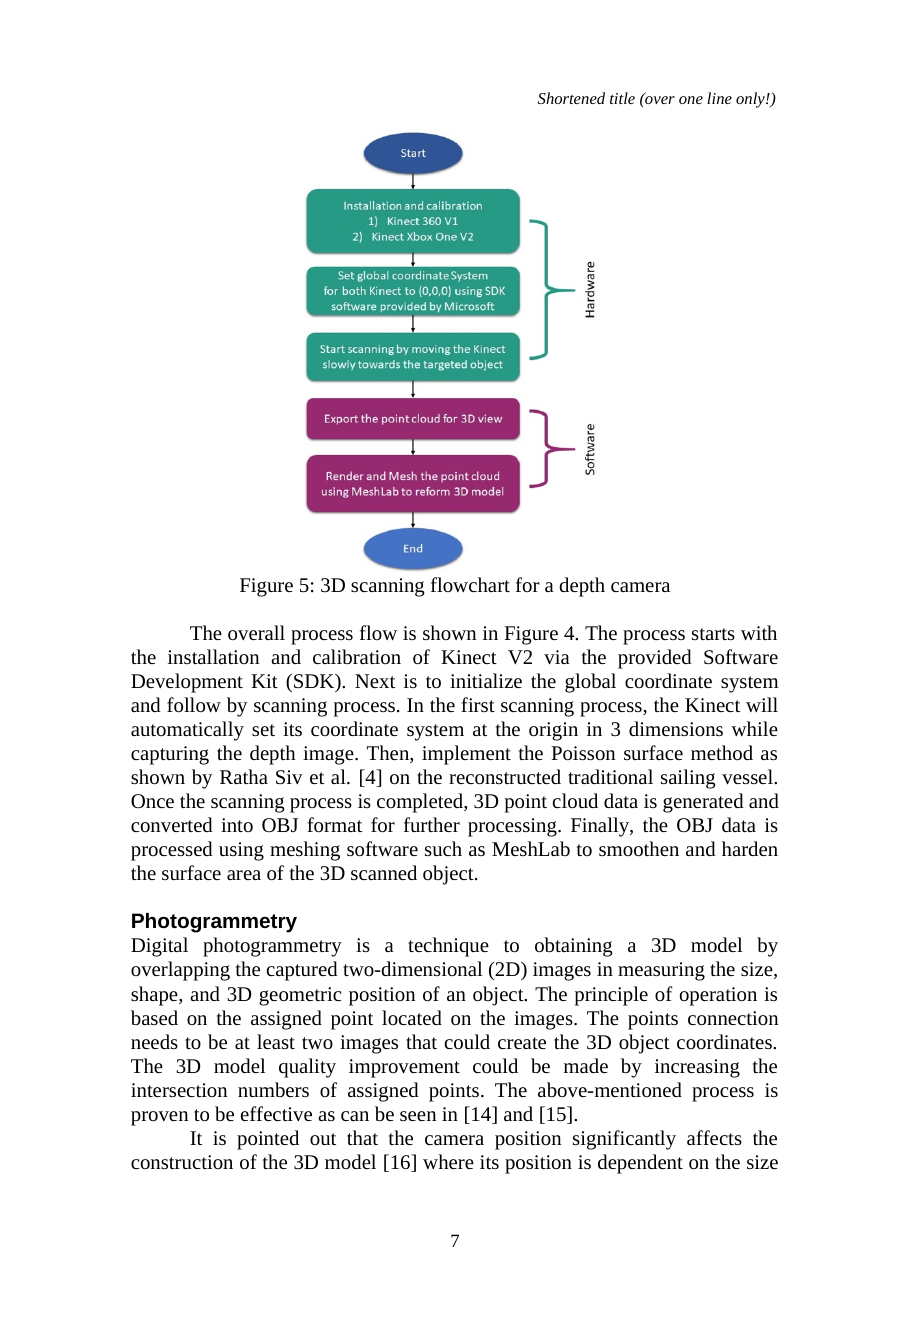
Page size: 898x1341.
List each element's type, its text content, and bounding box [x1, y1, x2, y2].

text Photogrammetry [131, 909, 779, 933]
text Figure 5: 3D scanning flowchart for a depth camera [131, 572, 779, 597]
text The overall process flow is shown in Figure 4. The process starts with the installation and calibration of Kinect V2 via the provided Software Development Kit (SDK). Next is to initialize the global coordinate system and follow by scanning process. In the first scanning process, the Kinect will automatically set its coordinate system at the origin in 3 dimensions while capturing the depth image. Then, implement the Poisson surface method as shown by Ratha Siv et al. [4] on the reconstructed traditional sailing vessel. Once the scanning process is completed, 3D point cloud data is generated and converted into OBJ format for further processing. Finally, the OBJ data is processed using meshing software such as MeshLab to smoothen and harden the surface area of the 3D scanned object. [131, 621, 779, 885]
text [131, 1126, 779, 1174]
picture [303, 130, 607, 573]
text Digital photogrammetry is a technique to obtaining a 3D model by overlapping the captured two-dimensional (2D) images in measuring the size, shape, and 3D geometric position of an object. The principle of operation is based on the assigned point located on the images. The points connection needs to be at least two images that could create the 3D object coordinates. The 3D model quality improvement could be made by increasing the intersection numbers of assigned points. The above-mentioned process is proven to be effective as can be seen in [14] and [15]. [131, 933, 779, 1126]
